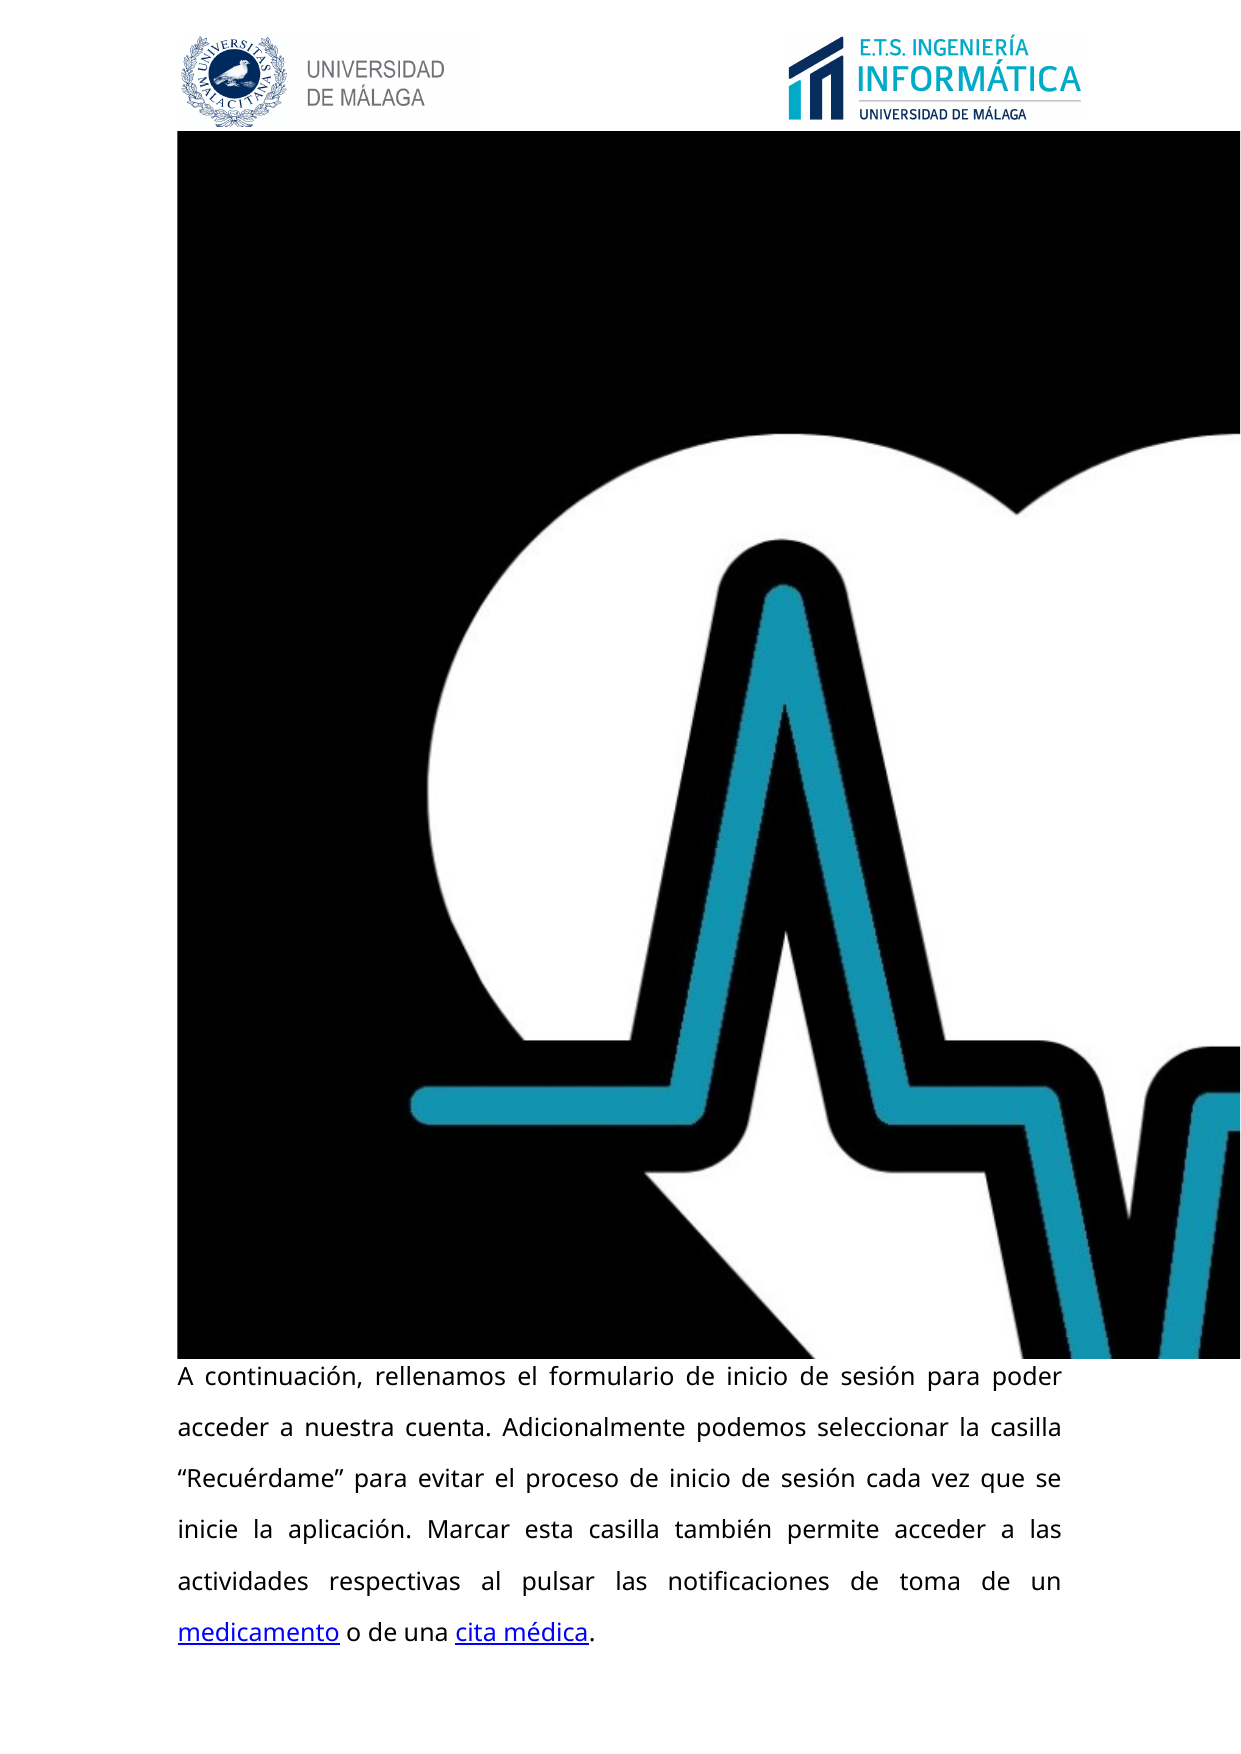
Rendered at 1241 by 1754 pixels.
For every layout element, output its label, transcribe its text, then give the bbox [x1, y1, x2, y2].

picture [180, 35, 477, 127]
picture [177, 131, 1241, 1359]
text A continuación, rellenamos el formulario de inicio de sesión para poder acceder a nuestra cuenta. Adicionalmente podemos seleccionar la casilla “Recuérdame” para evitar el proceso de inicio de sesión cada vez que se inicie la aplicación. Marcar esta casilla también permite acceder a las actividades respectivas al pulsar las notificaciones de toma de un medicamento o de una cita médica. [177, 1359, 1063, 1648]
picture [786, 34, 1083, 122]
